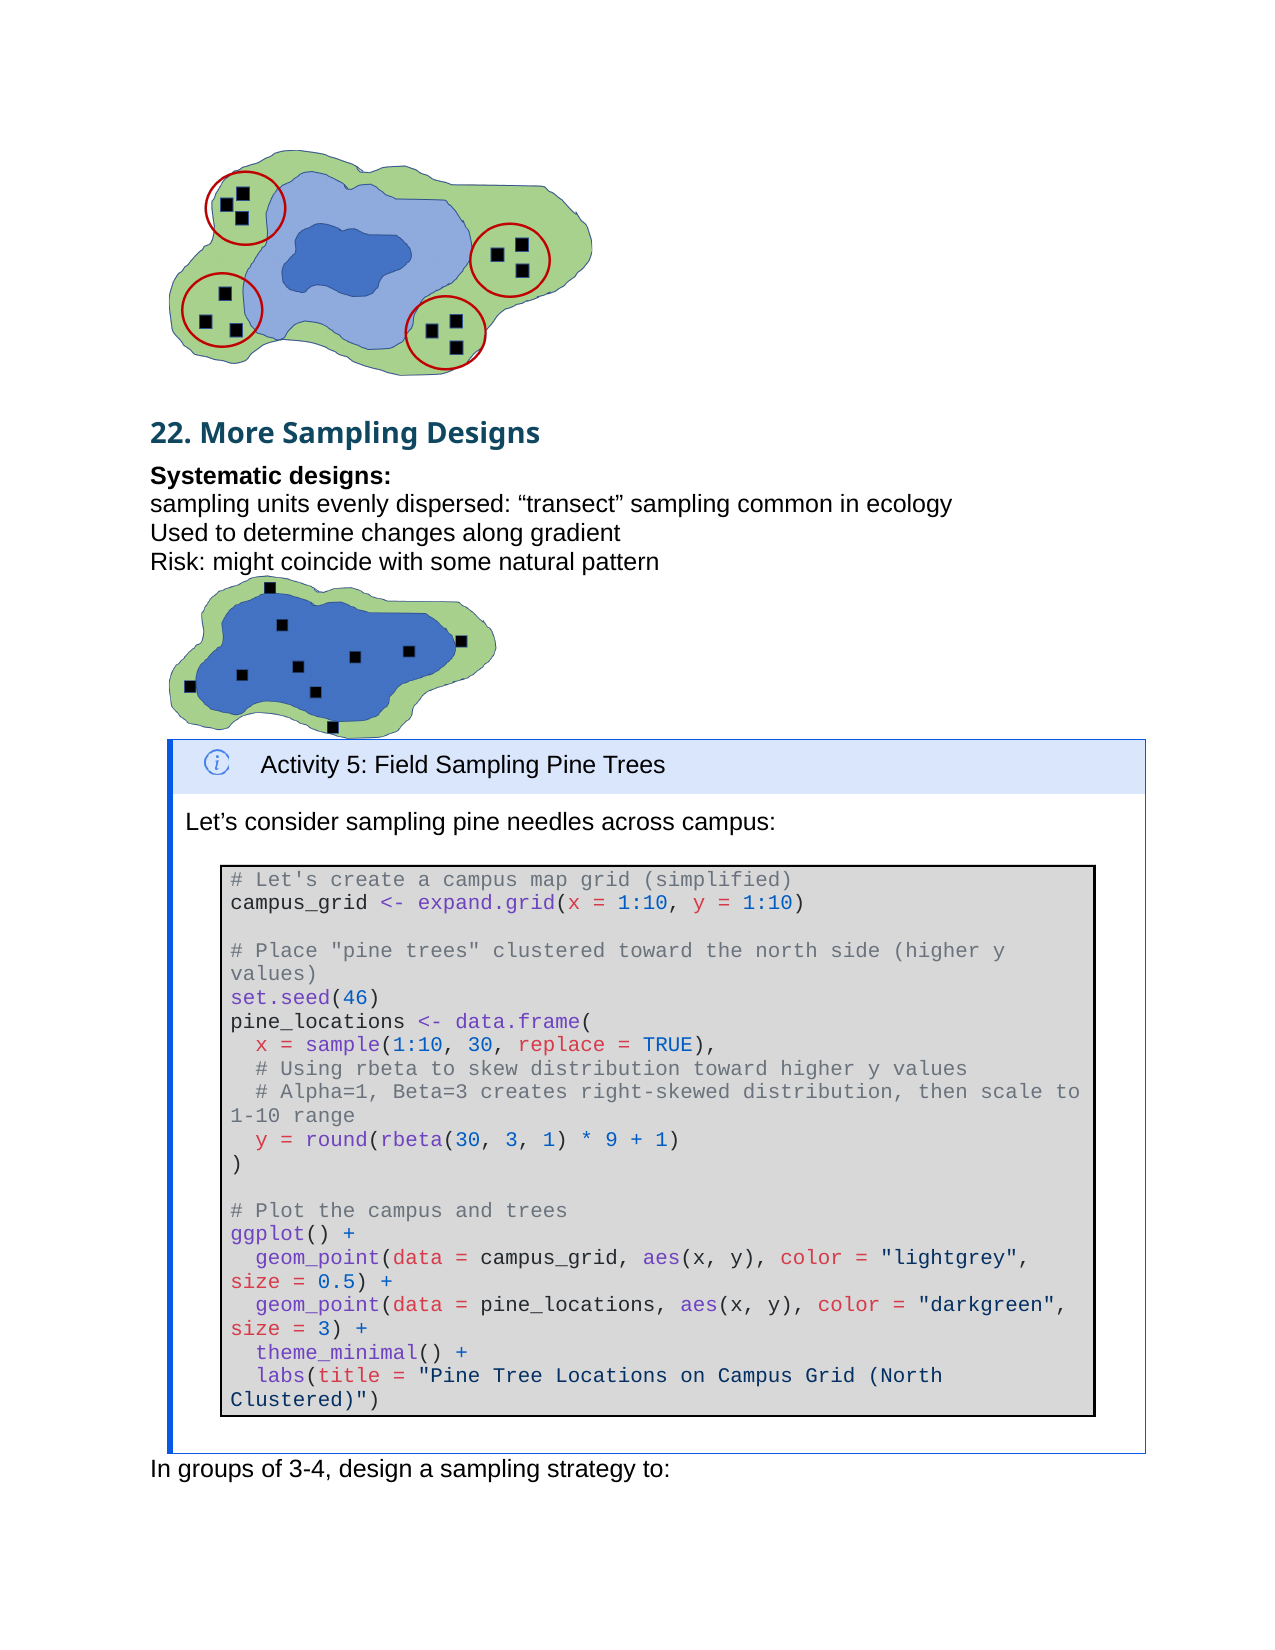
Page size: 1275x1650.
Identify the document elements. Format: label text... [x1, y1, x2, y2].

picture [168, 150, 593, 376]
subtitle 22. More Sampling Designs [150, 413, 1125, 452]
picture [168, 575, 497, 739]
table_cell Let’s consider sampling pine needles across campus: # Let's create a campus map grid (simplified) campus_grid <- expand.grid(x = 1:10, y = 1:10) # Place "pine trees" clustered toward the north side (higher y values) set.seed(46) pine_locations <- data.frame( x = sample(1:10, 30, replace = TRUE), # Using rbeta to skew distribution toward higher y values # Alpha=1, Beta=3 creates right-skewed distribution, then scale to 1-10 range y = round(rbeta(30, 3, 1) * 9 + 1) ) # Plot the campus and trees ggplot() + geom_point(data = campus_grid, aes(x, y), color = "lightgrey", size = 0.5) + geom_point(data = pine_locations, aes(x, y), color = "darkgreen", size = 3) + theme_minimal() + labs(title = "Pine Tree Locations on Campus Grid (North Clustered)") In groups of 3-4, design a sampling strategy to: Estimate average needle length across campus (simple random sampling) Compare needle lengths between north and south campus areas (stratified sampling) Study how needle length changes with distance from the main road (systematic sampling) For each strategy, describe: How many samples you would take Where you would take them What additional variables you might measure [173, 794, 1145, 1453]
table_header Activity 5: Field Sampling Pine Trees [173, 740, 1145, 794]
picture [204, 749, 229, 775]
